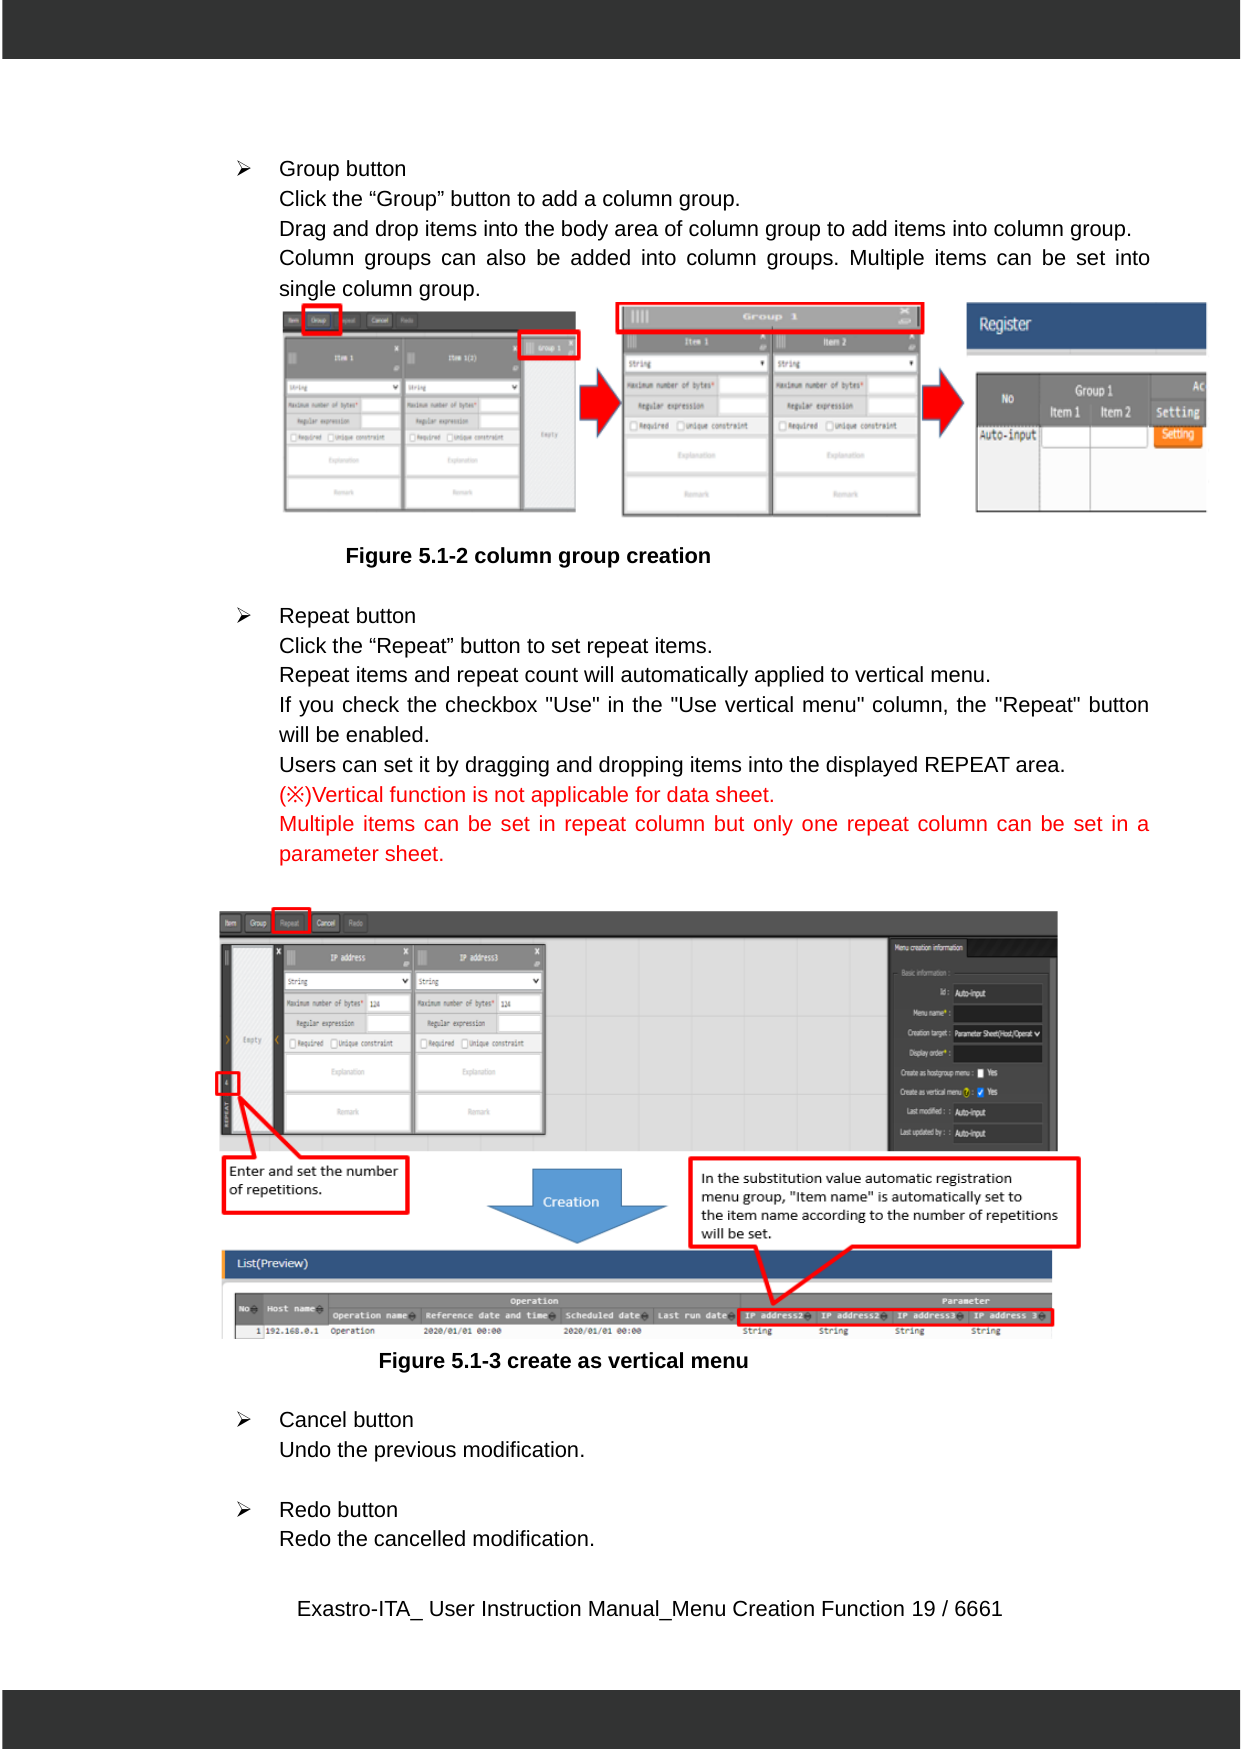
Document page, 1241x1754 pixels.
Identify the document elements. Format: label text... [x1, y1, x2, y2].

text Figure 5.1-2 column group creation [148, 541, 1152, 571]
picture [2, 0, 1241, 59]
list Repeat items and repeat count will automatically applied to vertical menu. [279, 660, 1152, 690]
list Group button [235, 154, 1152, 183]
list Redo the cancelled modification. [279, 1524, 1152, 1554]
picture [2, 1690, 1241, 1749]
list Repeat button [235, 601, 1152, 630]
list Users can set it by dragging and dropping items into the displayed REPEAT area. [279, 749, 1152, 779]
list Redo button [235, 1494, 1152, 1524]
picture [278, 302, 1210, 519]
list If you check the checkbox "Use" in the "Use vertical menu" column, the "Repeat" button will be enabled. [279, 690, 1152, 749]
list (※)Vertical function is not applicable for data sheet. [279, 779, 1152, 809]
text Figure 5.1-3 create as vertical menu [148, 1345, 1152, 1375]
list Undo the previous modification. [279, 1435, 1152, 1464]
list Drag and drop items into the body area of column group to add items into column group. [279, 213, 1152, 243]
list Column groups can also be added into column groups. Multiple items can be set into single column group. [279, 243, 1152, 302]
picture [214, 902, 1082, 1342]
list Multiple items can be set in repeat column but only one repeat column can be set in a parameter sheet. [279, 809, 1152, 869]
list Click the “Repeat” button to set repeat items. [279, 630, 1152, 660]
list Cancel button [235, 1405, 1152, 1435]
list Click the “Group” button to add a column group. [279, 183, 1152, 213]
